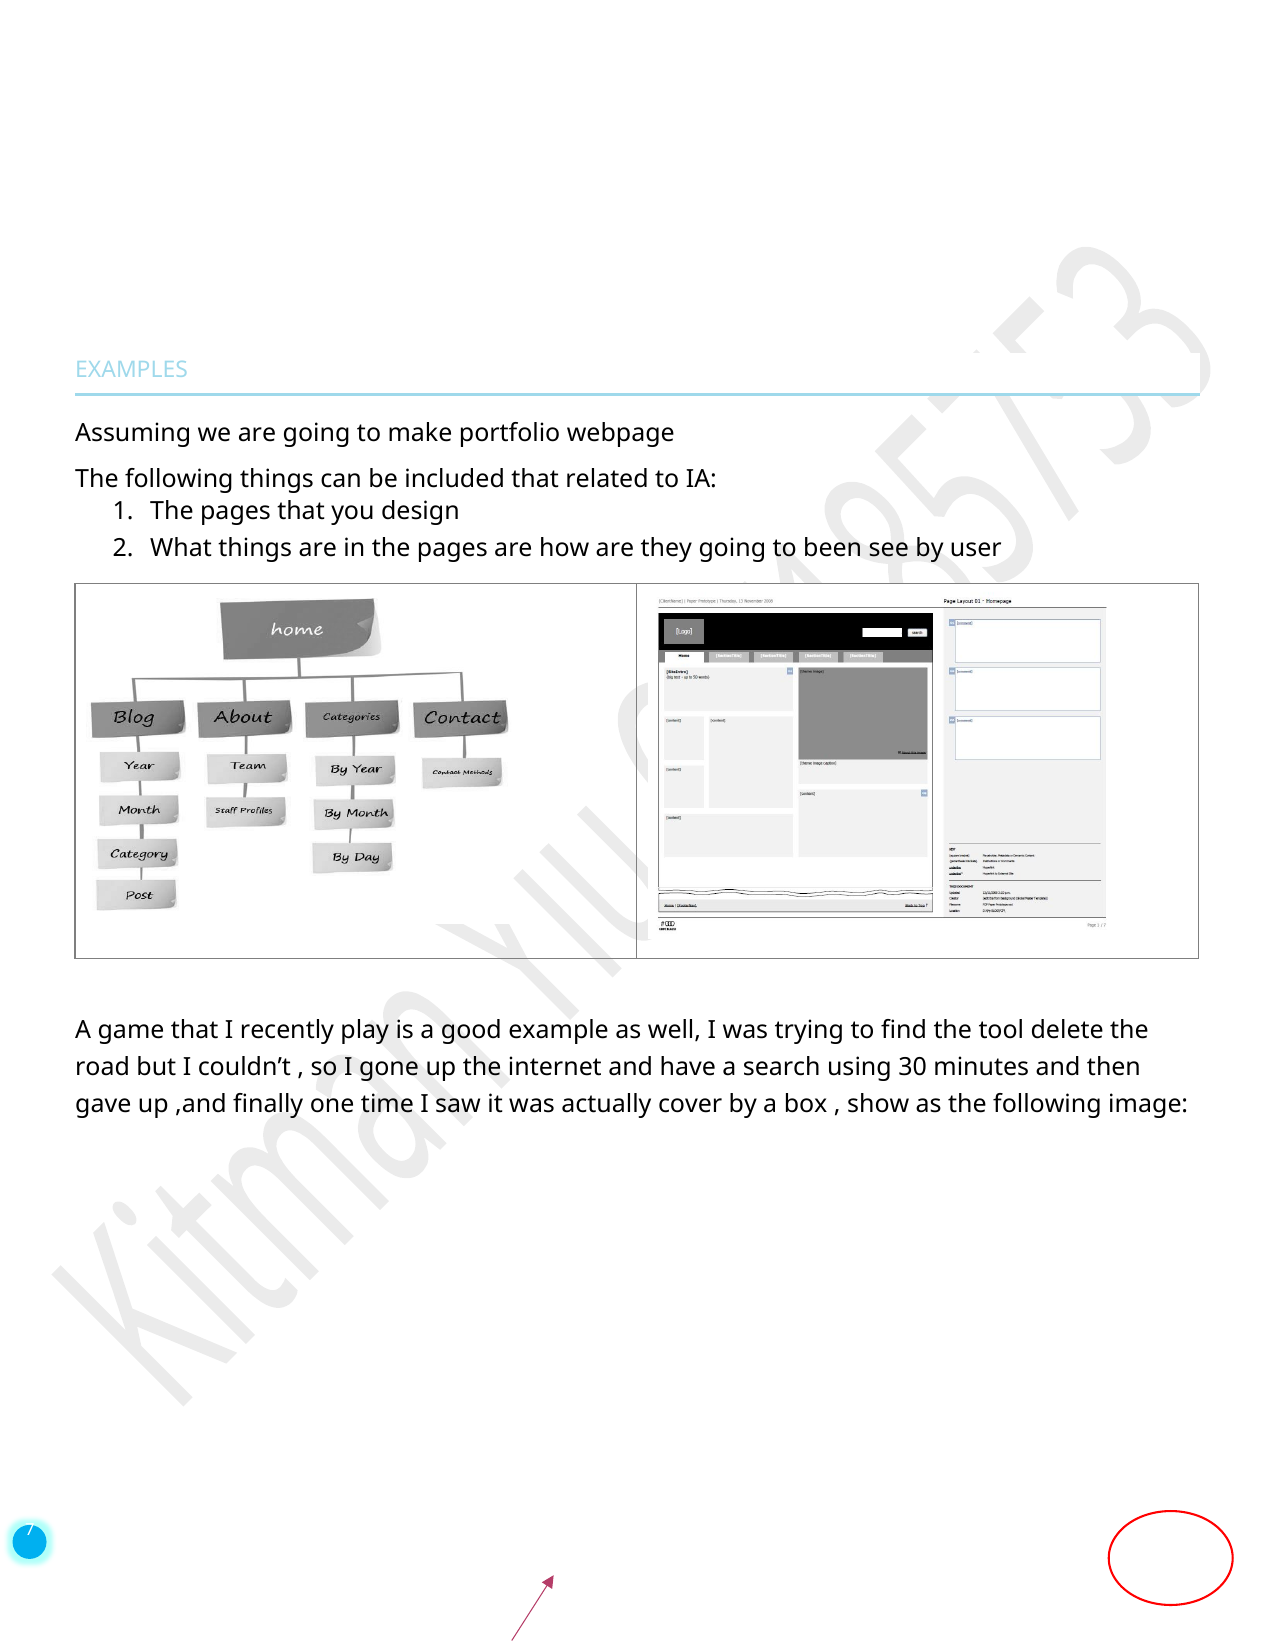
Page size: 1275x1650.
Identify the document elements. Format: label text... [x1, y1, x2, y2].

table_header [637, 584, 1198, 957]
picture [86, 584, 512, 924]
text The following things can be included that related to IA: [75, 467, 1200, 493]
text A game that I recently play is a good example as well, I was trying to find the tool delete the road but I couldn’t , so I gone up the internet and have a search using 30 minutes and then gave up ,and finally one time I saw it was actually cover by a box , show as the following image: [75, 1012, 1200, 1119]
text Assuming we are going to make portfolio webpage [75, 421, 1200, 446]
picture [648, 584, 1115, 939]
list What things are in the pages are how are they going to been see by user [112, 529, 1200, 564]
list The pages that you design [112, 493, 1200, 527]
table_header [76, 584, 636, 957]
subtitle Examples [75, 353, 1200, 393]
